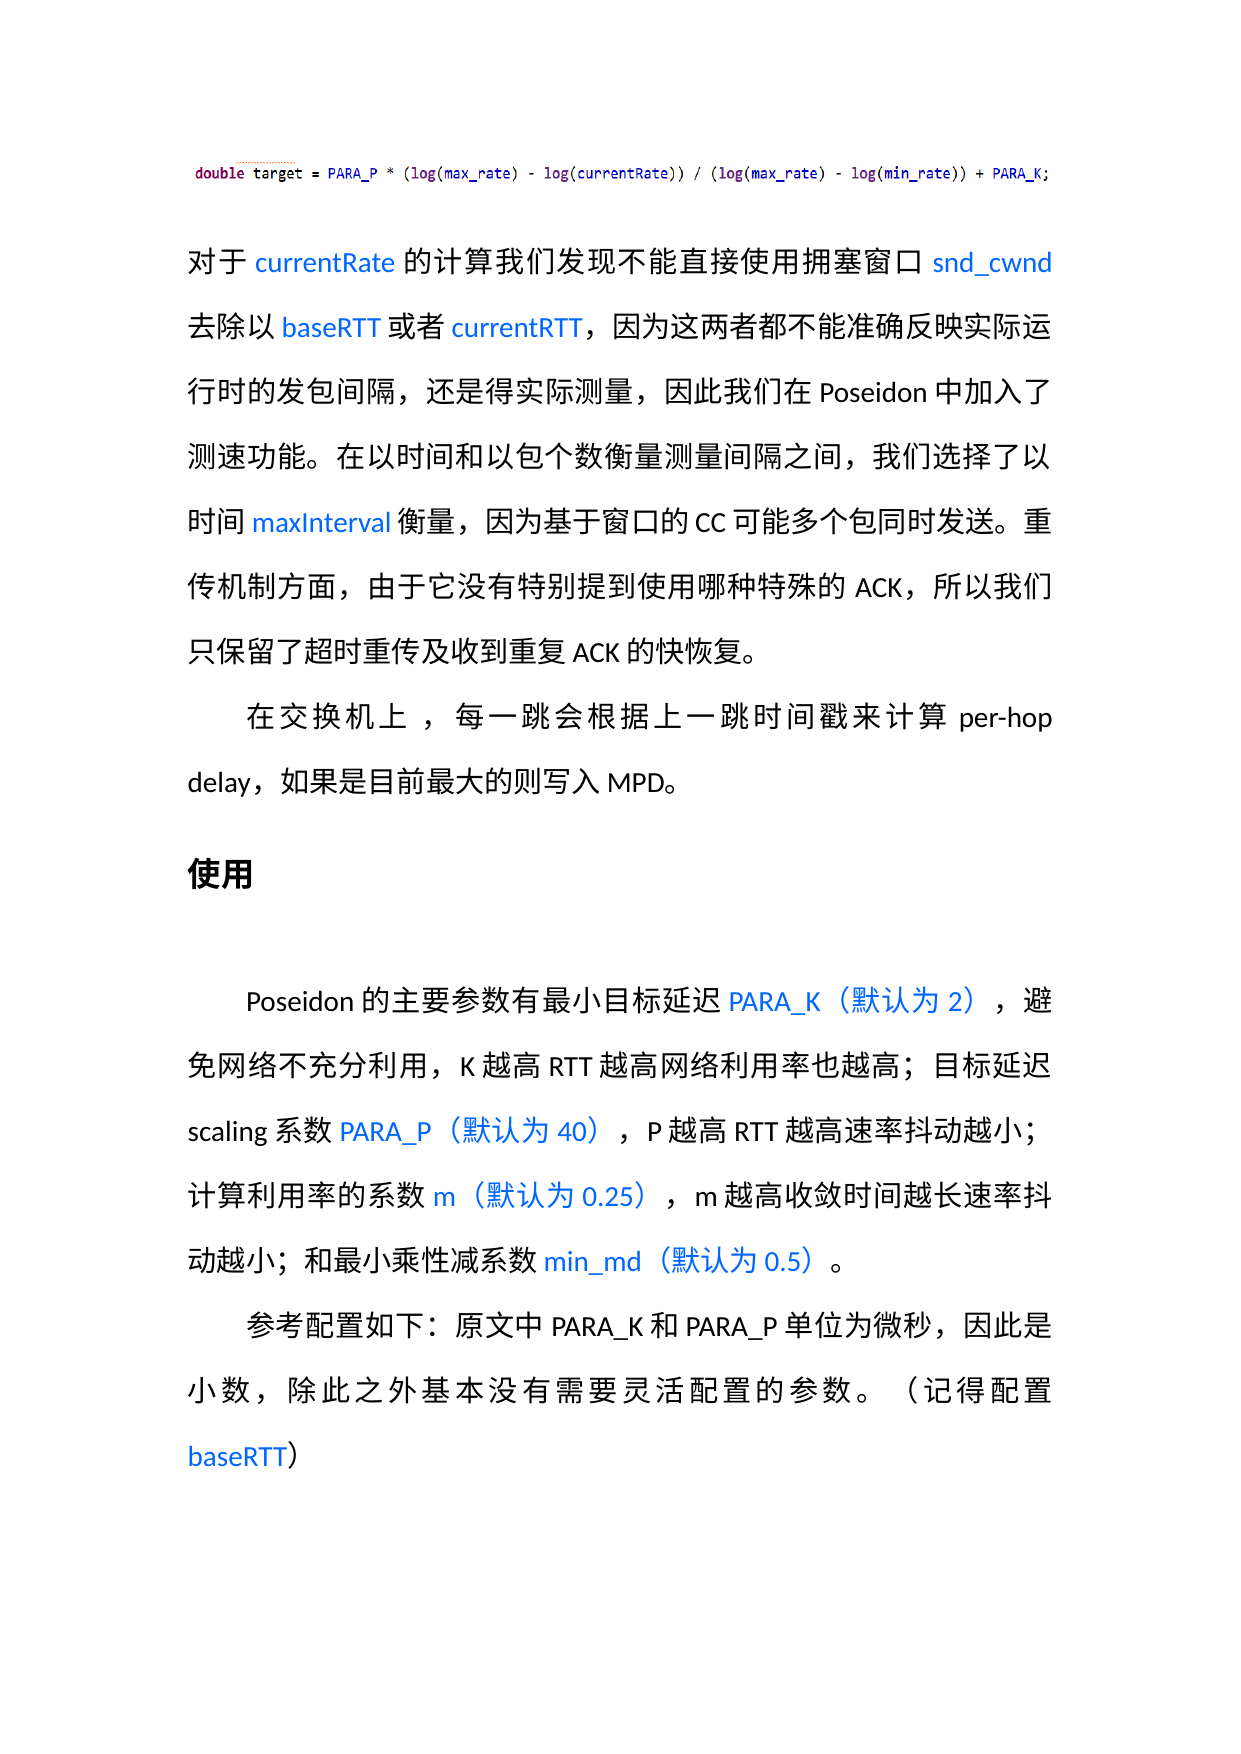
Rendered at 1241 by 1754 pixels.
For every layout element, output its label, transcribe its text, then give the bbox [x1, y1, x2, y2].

text 对于currentRate的计算我们发现不能直接使用拥塞窗口snd_cwnd去除以baseRTT或者currentRTT，因为这两者都不能准确反映实际运行时的发包间隔，还是得实际测量，因此我们在Poseidon中加入了测速功能。在以时间和以包个数衡量测量间隔之间，我们选择了以时间maxInterval衡量，因为基于窗口的CC可能多个包同时发送。重传机制方面，由于它没有特别提到使用哪种特殊的ACK，所以我们只保留了超时重传及收到重复ACK的快恢复。 [187, 227, 1053, 682]
subtitle 使用 [187, 839, 1053, 904]
text 参考配置如下：原文中PARA_K和PARA_P单位为微秒，因此是小数，除此之外基本没有需要灵活配置的参数。（记得配置baseRTT） [187, 1291, 1053, 1486]
text 在交换机上 ，每一跳会根据上一跳时间戳来计算per-hop delay，如果是目前最大的则写入MPD。 [187, 682, 1053, 812]
text Poseidon的主要参数有最小目标延迟PARA_K（默认为2），避免网络不充分利用，K越高RTT越高网络利用率也越高；目标延迟scaling系数PARA_P（默认为40），P越高RTT越高速率抖动越小；计算利用率的系数m（默认为0.25），m越高收敛时间越长速率抖动越小；和最小乘性减系数min_md（默认为0.5）。 [187, 966, 1053, 1291]
picture [187, 162, 1053, 183]
